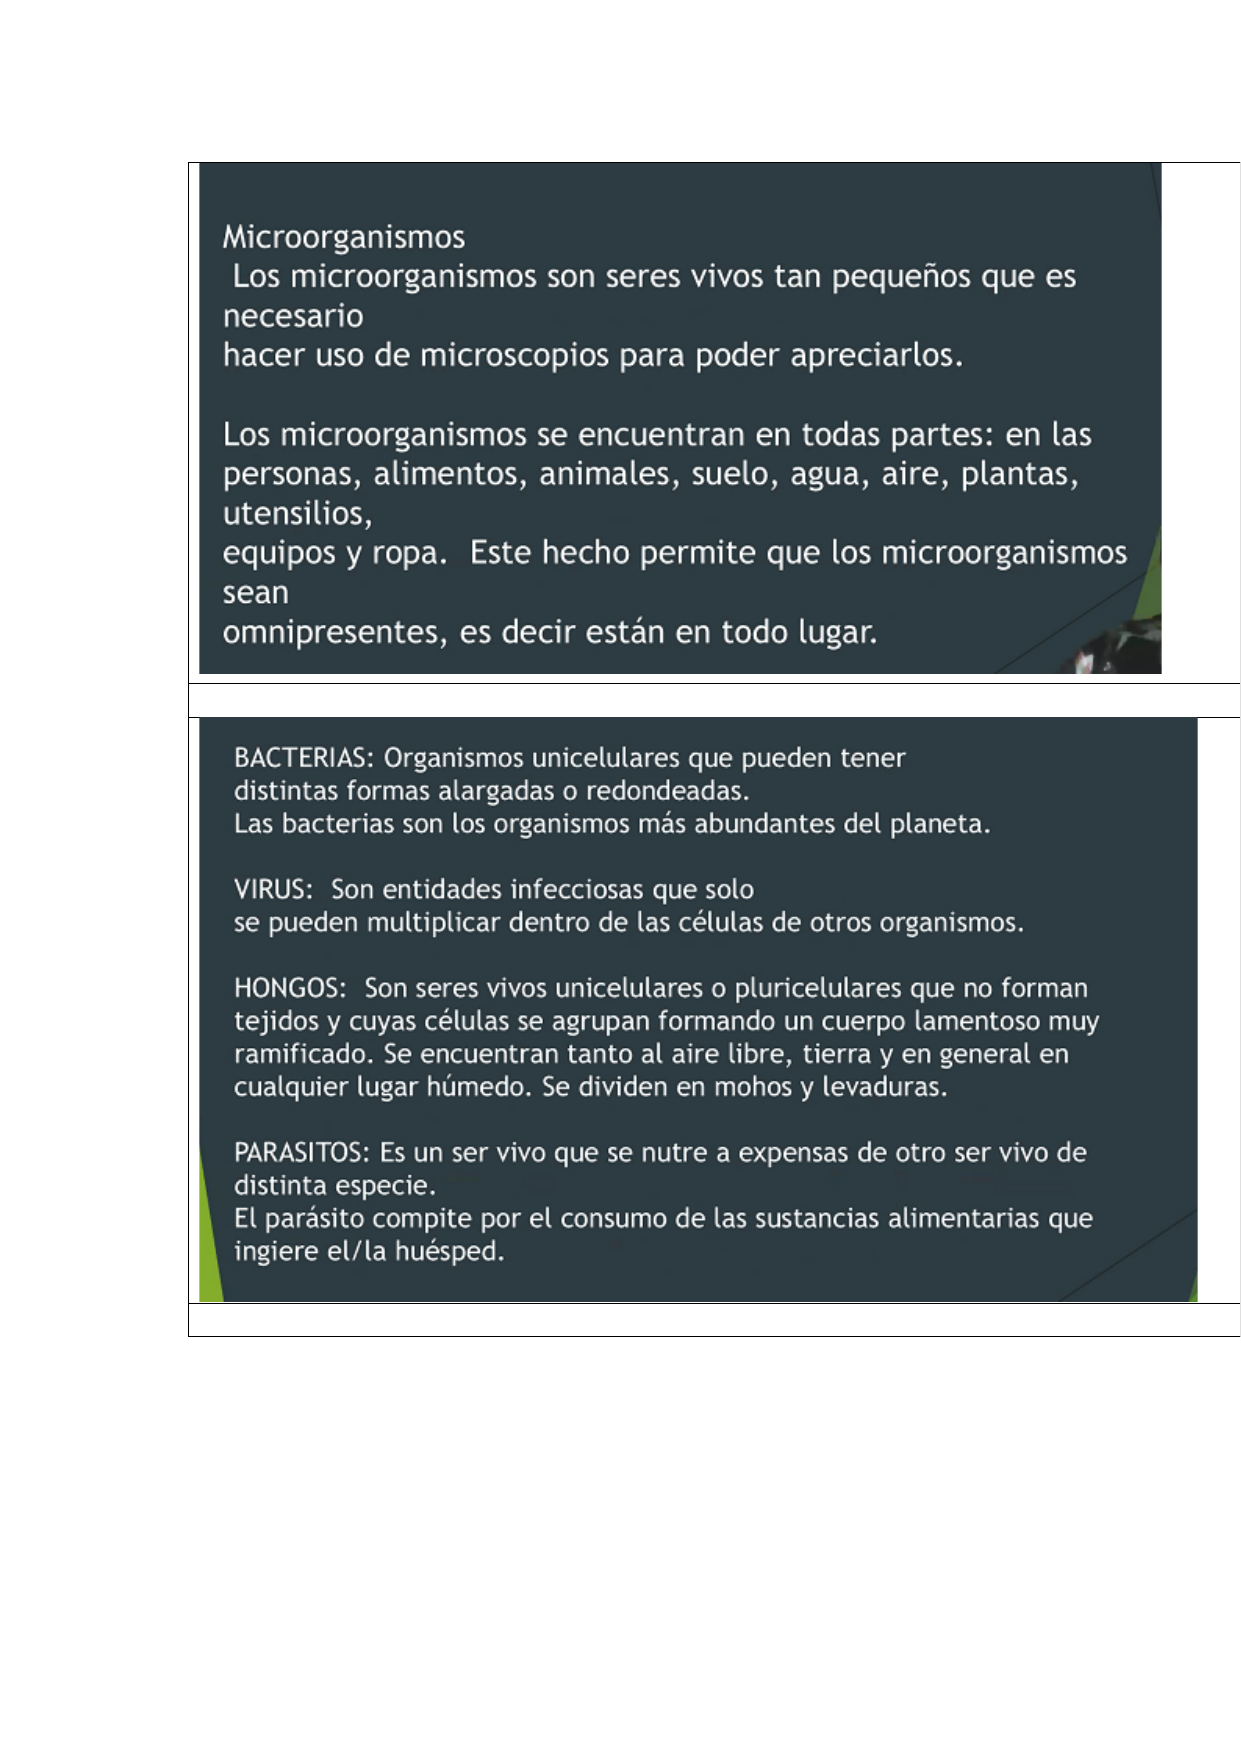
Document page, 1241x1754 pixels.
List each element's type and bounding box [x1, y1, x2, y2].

table_cell [189, 684, 1240, 717]
picture [199, 163, 1162, 674]
table_cell [189, 1304, 1240, 1336]
table_cell [189, 163, 1240, 683]
table_cell [189, 718, 1240, 1303]
picture [199, 717, 1198, 1302]
